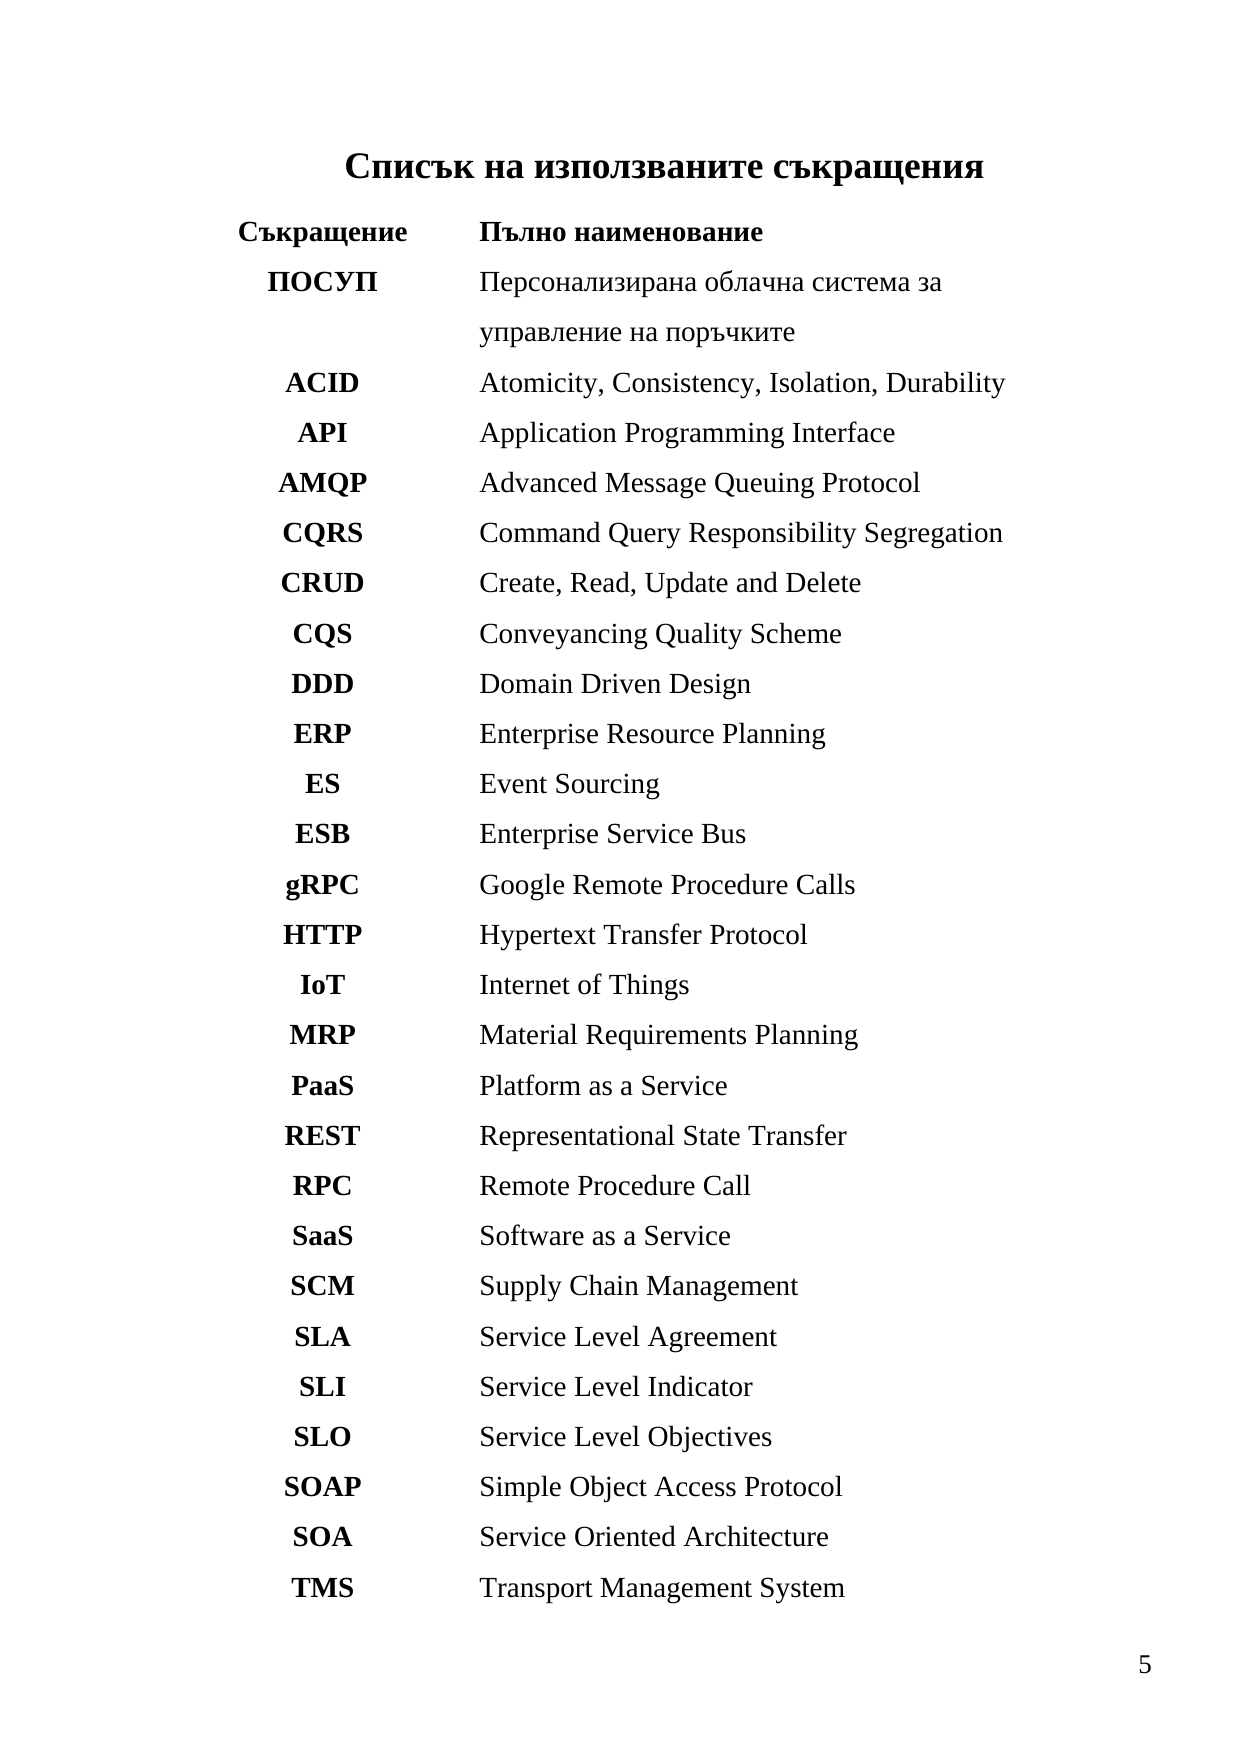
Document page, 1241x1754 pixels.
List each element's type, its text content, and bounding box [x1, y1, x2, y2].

table_cell Platform as a Service [468, 1068, 1049, 1118]
table_cell Domain Driven Design [468, 666, 1049, 716]
table_cell IoT [177, 967, 468, 1017]
table_cell CRUD [177, 566, 468, 616]
table_cell REST [177, 1118, 468, 1168]
table_cell Service Level Indicator [468, 1369, 1049, 1419]
table_cell Enterprise Service Bus [468, 817, 1049, 867]
table_cell ERP [177, 716, 468, 766]
table_cell TMS [177, 1570, 468, 1620]
table_cell SLA [177, 1319, 468, 1369]
table_cell HTTP [177, 917, 468, 967]
table_cell Enterprise Resource Planning [468, 716, 1049, 766]
table_cell Hypertext Transfer Protocol [468, 917, 1049, 967]
table_cell ПОСУП [177, 264, 468, 365]
table_cell SOAP [177, 1469, 468, 1519]
table_cell SCM [177, 1269, 468, 1319]
table_cell Create, Read, Update and Delete [468, 566, 1049, 616]
table_cell Service Oriented Architecture [468, 1520, 1049, 1570]
table_cell DDD [177, 666, 468, 716]
table_cell Atomicity, Consistency, Isolation, Durability [468, 365, 1049, 415]
table_cell MRP [177, 1018, 468, 1068]
table_cell Advanced Message Queuing Protocol [468, 465, 1049, 515]
table_cell gRPC [177, 867, 468, 917]
table_cell PaaS [177, 1068, 468, 1118]
table_cell ACID [177, 365, 468, 415]
table_cell Transport Management System [468, 1570, 1049, 1620]
table_cell Application Programming Interface [468, 415, 1049, 465]
table_cell ESB [177, 817, 468, 867]
table_cell SOA [177, 1520, 468, 1570]
table_cell Material Requirements Planning [468, 1018, 1049, 1068]
table_cell ES [177, 766, 468, 817]
table_header Съкращение [177, 214, 468, 264]
table_cell Event Sourcing [468, 766, 1049, 817]
table_cell SaaS [177, 1218, 468, 1268]
table_cell Software as a Service [468, 1218, 1049, 1268]
table_cell Command Query Responsibility Segregation [468, 515, 1049, 566]
table_cell SLI [177, 1369, 468, 1419]
table_cell Service Level Objectives [468, 1419, 1049, 1469]
subtitle Списък на използваните съкращения [177, 143, 1152, 186]
table_cell API [177, 415, 468, 465]
table_cell Internet of Things [468, 967, 1049, 1017]
table_header Пълно наименование [468, 214, 1049, 264]
table_cell Supply Chain Management [468, 1269, 1049, 1319]
table_cell CQRS [177, 515, 468, 566]
table_cell Service Level Agreement [468, 1319, 1049, 1369]
table_cell Representational State Transfer [468, 1118, 1049, 1168]
table_cell Conveyancing Quality Scheme [468, 616, 1049, 666]
table_cell Remote Procedure Call [468, 1168, 1049, 1218]
table_cell AMQP [177, 465, 468, 515]
table_cell Google Remote Procedure Calls [468, 867, 1049, 917]
table_cell CQS [177, 616, 468, 666]
table_cell SLO [177, 1419, 468, 1469]
table_cell RPC [177, 1168, 468, 1218]
table_cell Персонализирана облачна система за управление на поръчките [468, 264, 1049, 365]
table_cell Simple Object Access Protocol [468, 1469, 1049, 1519]
